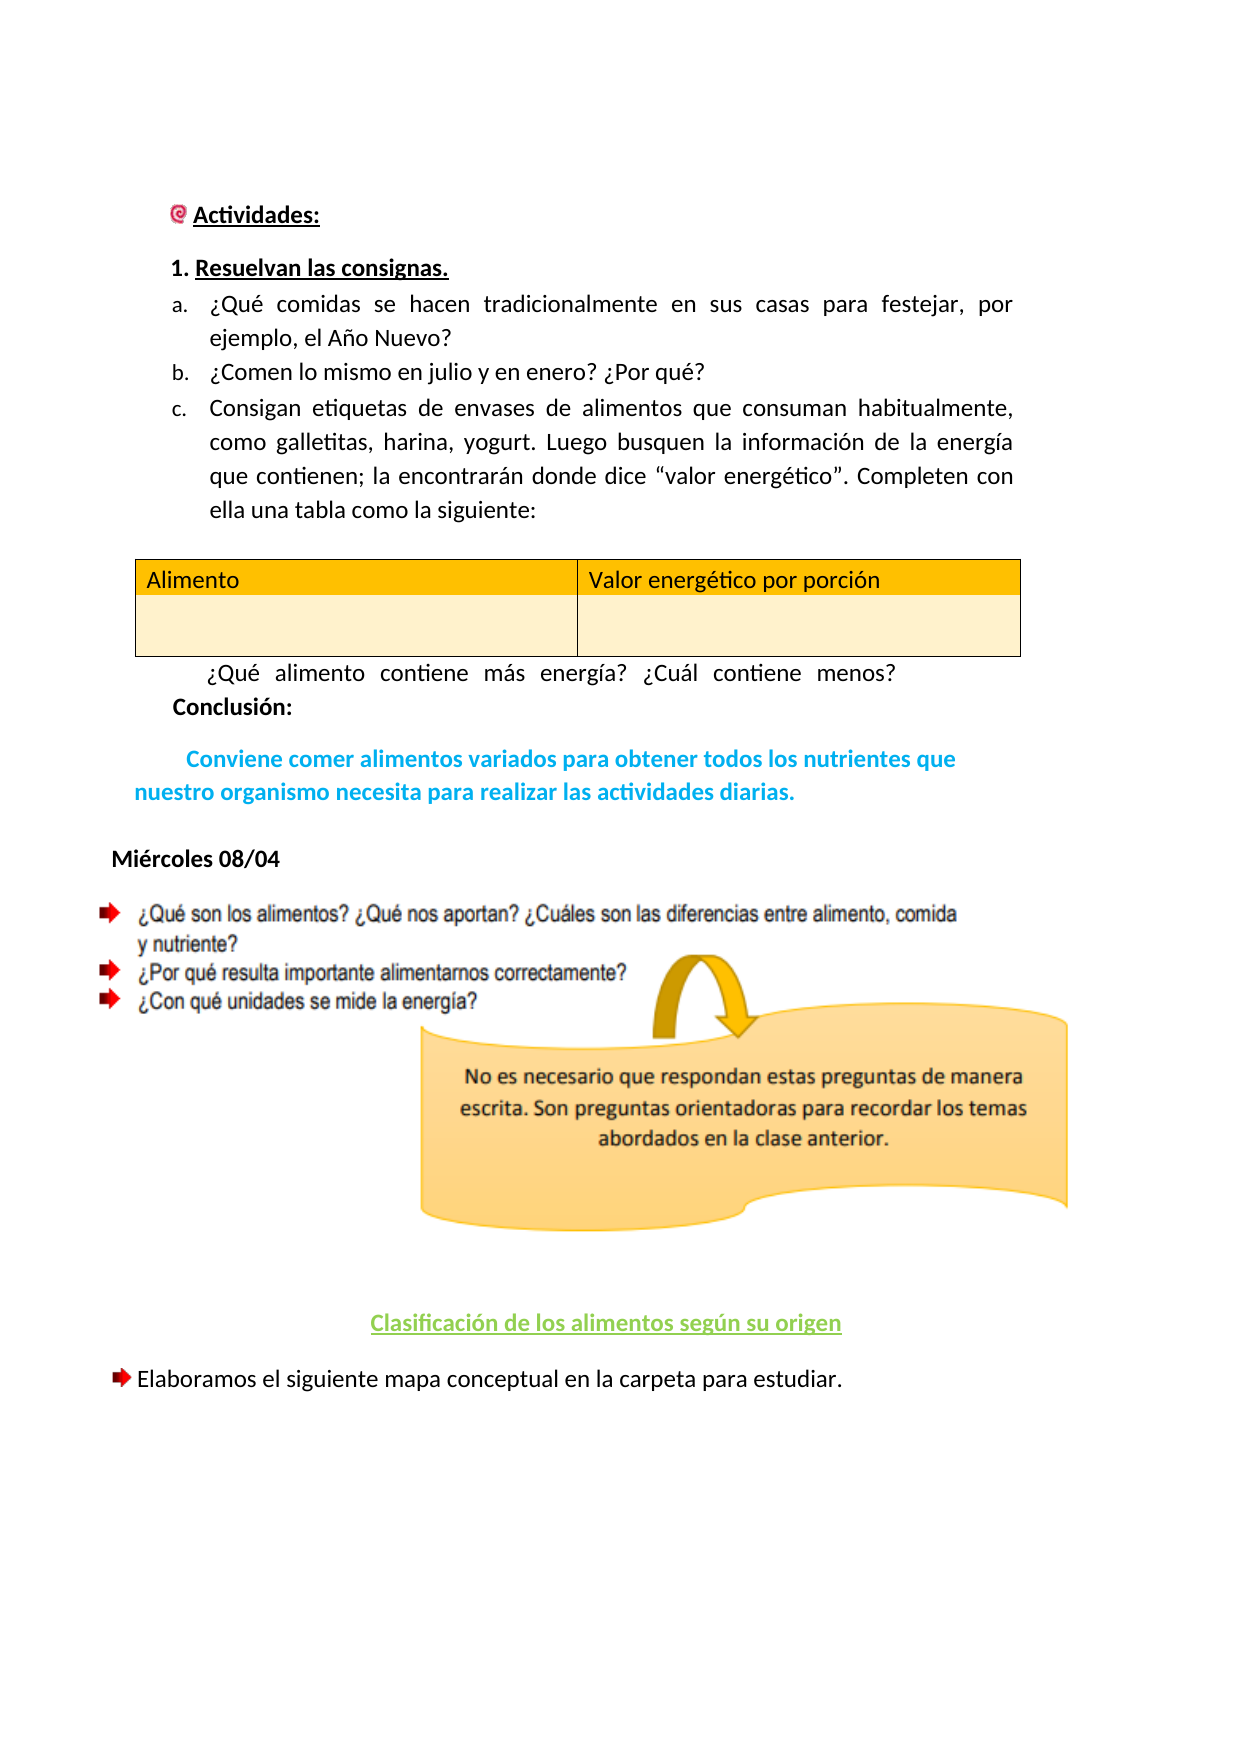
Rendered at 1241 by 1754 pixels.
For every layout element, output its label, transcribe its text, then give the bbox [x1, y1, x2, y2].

table_cell [578, 596, 1020, 656]
list Consigan etiquetas de envases de alimentos que consuman habitualmente, como galletitas, harina, yogurt. Luego busquen la información de la energía que contienen; la encontrarán donde dice “valor energético”. Completen con ella una tabla como la siguiente: [172, 393, 1014, 525]
picture [87, 900, 1103, 1249]
text Conviene comer alimentos variados para obtener todos los nutrientes que nuestro organismo necesita para realizar las actividades diarias. [134, 743, 1040, 807]
text Actividades: [170, 199, 1128, 229]
picture [170, 204, 188, 224]
table_header Alimento [136, 560, 577, 595]
list ¿Comen lo mismo en julio y en enero? ¿Por qué? [172, 356, 1014, 387]
text 1. Resuelvan las consignas. [170, 252, 1128, 282]
text Clasificación de los alimentos según su origen [112, 1307, 1099, 1338]
text ¿Qué alimento contiene más energía? ¿Cuál contiene menos? Conclusión: [172, 657, 897, 722]
picture [112, 1368, 132, 1387]
table_header Valor energético por porción [578, 560, 1020, 595]
table_cell [136, 596, 577, 656]
list ¿Qué comidas se hacen tradicionalmente en sus casas para festejar, por ejemplo, el Año Nuevo? [172, 288, 1014, 352]
text Miércoles 08/04 [111, 843, 1128, 874]
text Elaboramos el siguiente mapa conceptual en la carpeta para estudiar. [112, 1363, 1099, 1393]
